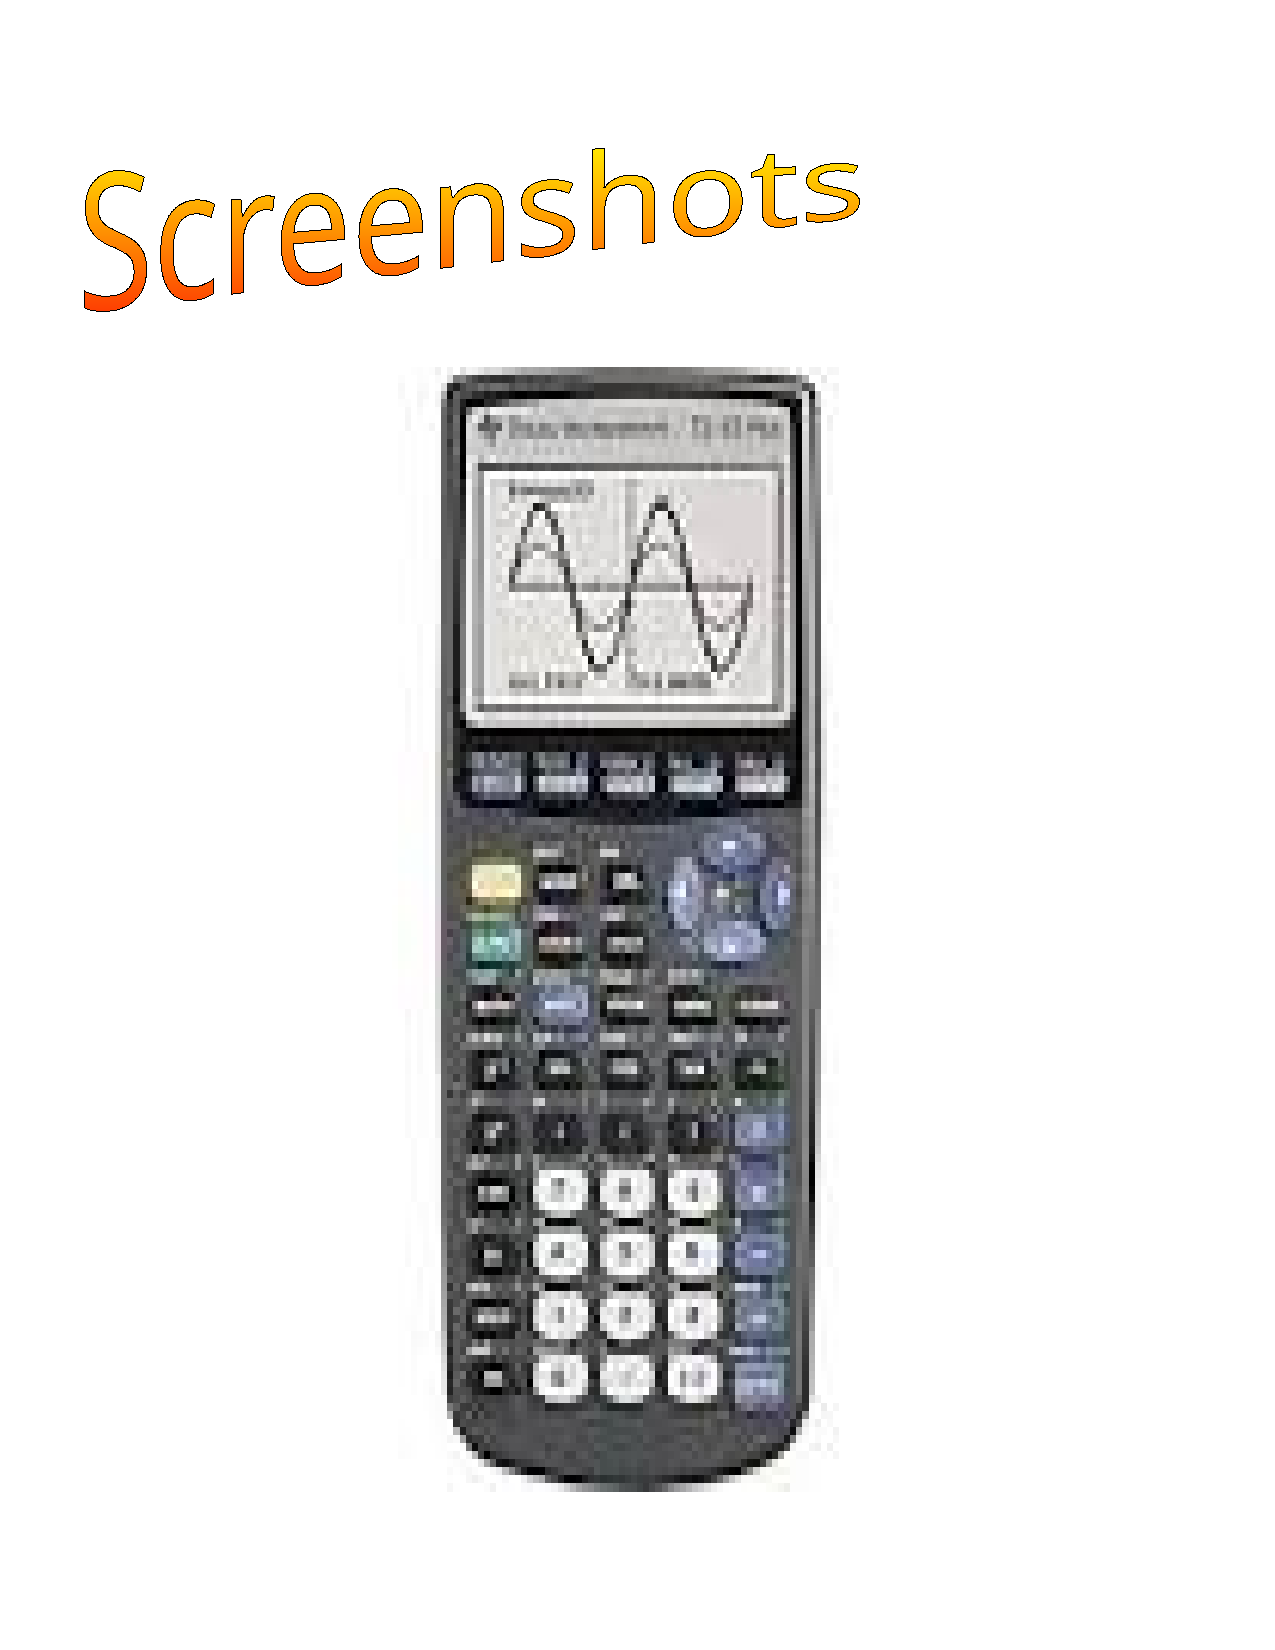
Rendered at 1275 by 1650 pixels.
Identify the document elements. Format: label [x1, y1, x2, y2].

picture [203, 367, 1060, 1492]
